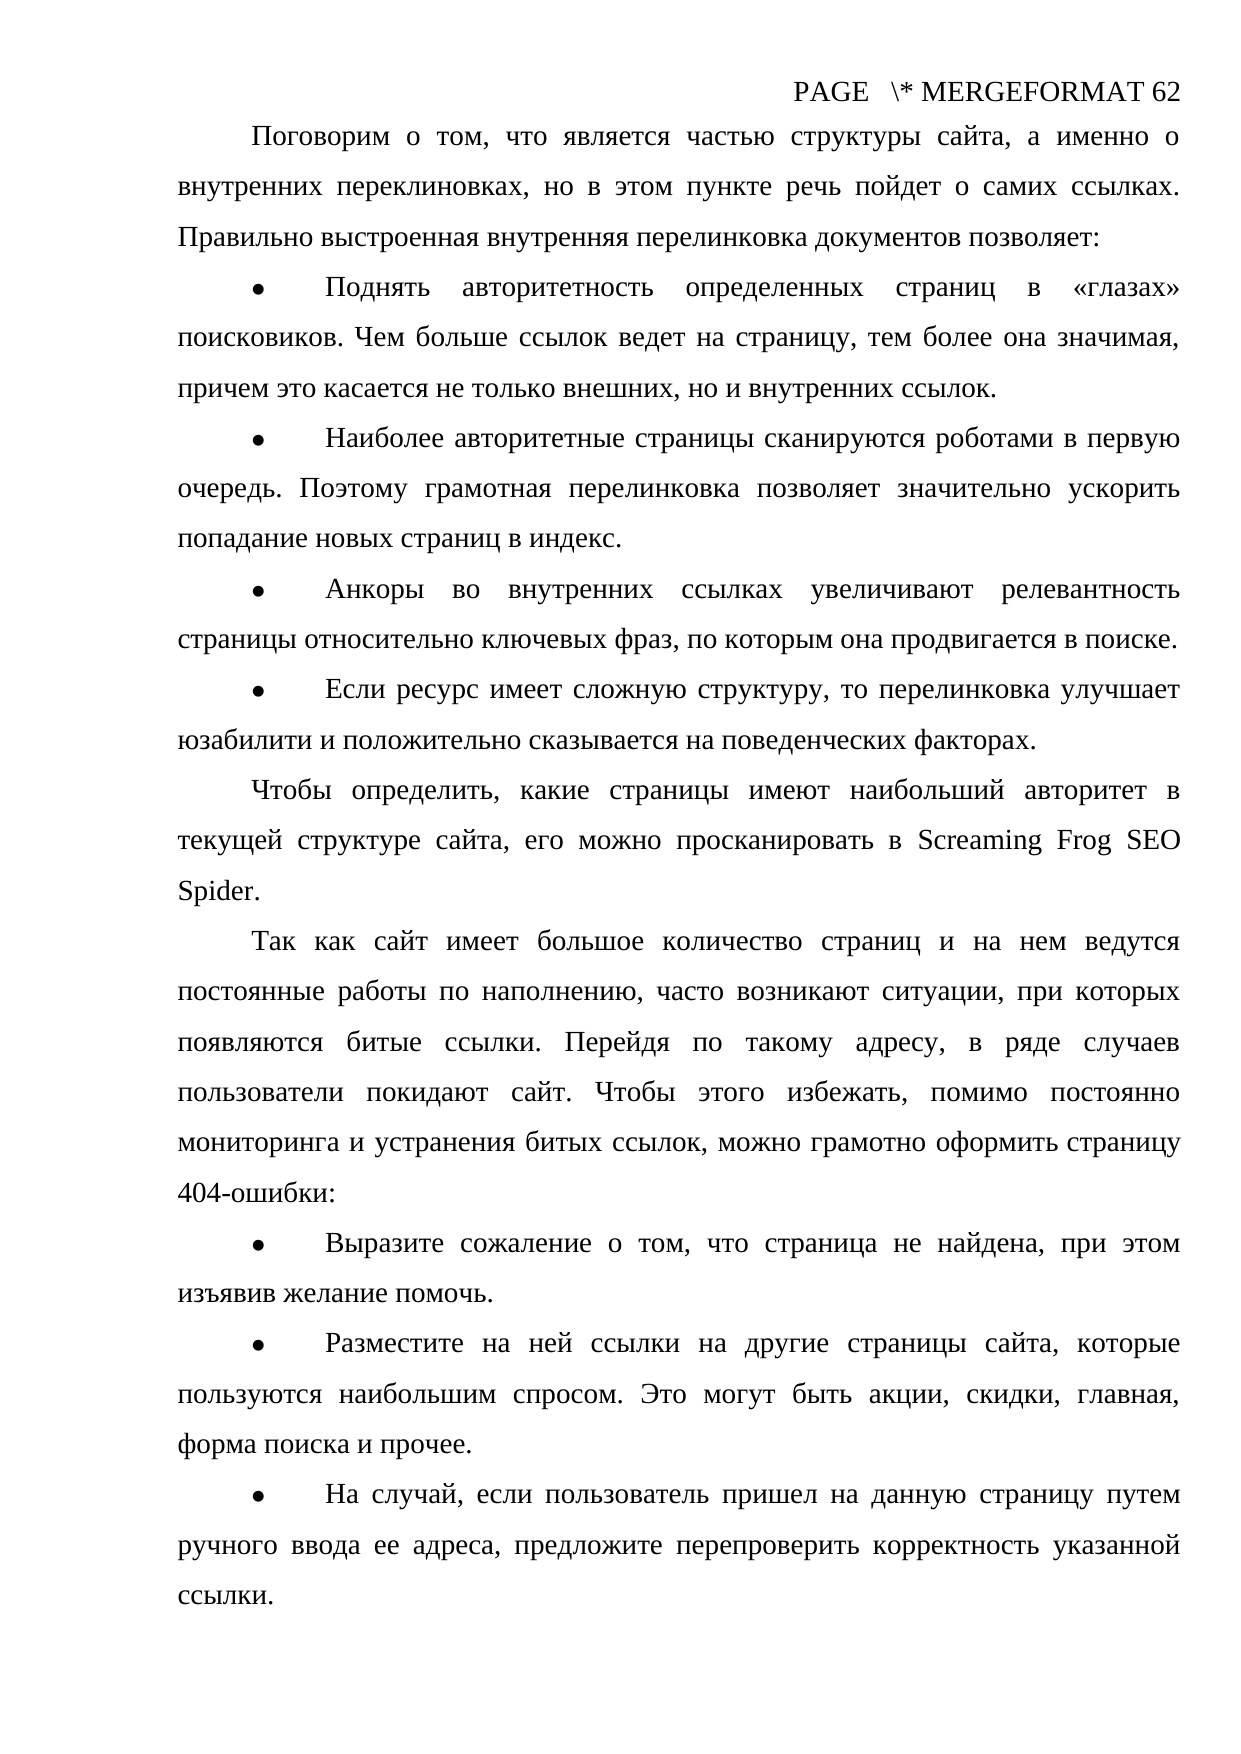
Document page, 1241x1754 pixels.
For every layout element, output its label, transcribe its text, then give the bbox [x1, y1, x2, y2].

list Если ресурс имеет сложную структуру, то перелинковка улучшает юзабилити и положительно сказывается на поведенческих факторах. [177, 672, 1181, 755]
text Чтобы определить, какие страницы имеют наибольший авторитет в текущей структуре сайта, его можно просканировать в Screaming Frog SEO Spider. [177, 856, 1181, 906]
list Поднять авторитетность определенных страниц в «глазах» поисковиков. Чем больше ссылок ведет на страницу, тем более она значимая, причем это касается не только внешних, но и внутренних ссылок. [177, 353, 1181, 403]
list Наиболее авторитетные страницы сканируются роботами в первую очередь. Поэтому грамотная перелинковка позволяет значительно ускорить попадание новых страниц в индекс. [177, 504, 1181, 554]
list На случай, если пользователь пришел на данную страницу путем ручного ввода ее адреса, предложите перепроверить корректность указанной ссылки. [177, 1477, 1181, 1611]
text Чтобы определить, какие страницы имеют наибольший авторитет в текущей структуре сайта, его можно просканировать в Screaming Frog SEO Spider. [177, 772, 1181, 823]
text Так как сайт имеет большое количество страниц и на нем ведутся постоянные работы по наполнению, часто возникают ситуации, при которых появляются битые ссылки. Перейдя по такому адресу, в ряде случаев пользователи покидают сайт. Чтобы этого избежать, помимо постоянно мониторинга и устранения битых ссылок, можно грамотно оформить страницу 404-ошибки: [177, 923, 1181, 1208]
list Разместите на ней ссылки на другие страницы сайта, которые пользуются наибольшим спросом. Это могут быть акции, скидки, главная, форма поиска и прочее. [177, 1326, 1181, 1460]
list Выразите сожаление о том, что страница не найдена, при этом изъявив желание помочь. [177, 1225, 1181, 1309]
list Наиболее авторитетные страницы сканируются роботами в первую очередь. Поэтому грамотная перелинковка позволяет значительно ускорить попадание новых страниц в индекс. [177, 420, 1181, 470]
text Поговорим о том, что является частью структуры сайта, а именно о внутренних переклиновках, но в этом пункте речь пойдет о самих ссылках. Правильно выстроенная внутренняя перелинковка документов позволяет: [177, 118, 1181, 252]
list Поднять авторитетность определенных страниц в «глазах» поисковиков. Чем больше ссылок ведет на страницу, тем более она значимая, причем это касается не только внешних, но и внутренних ссылок. [177, 269, 1181, 319]
list Анкоры во внутренних ссылках увеличивают релевантность страницы относительно ключевых фраз, по которым она продвигается в поиске. [177, 571, 1181, 655]
